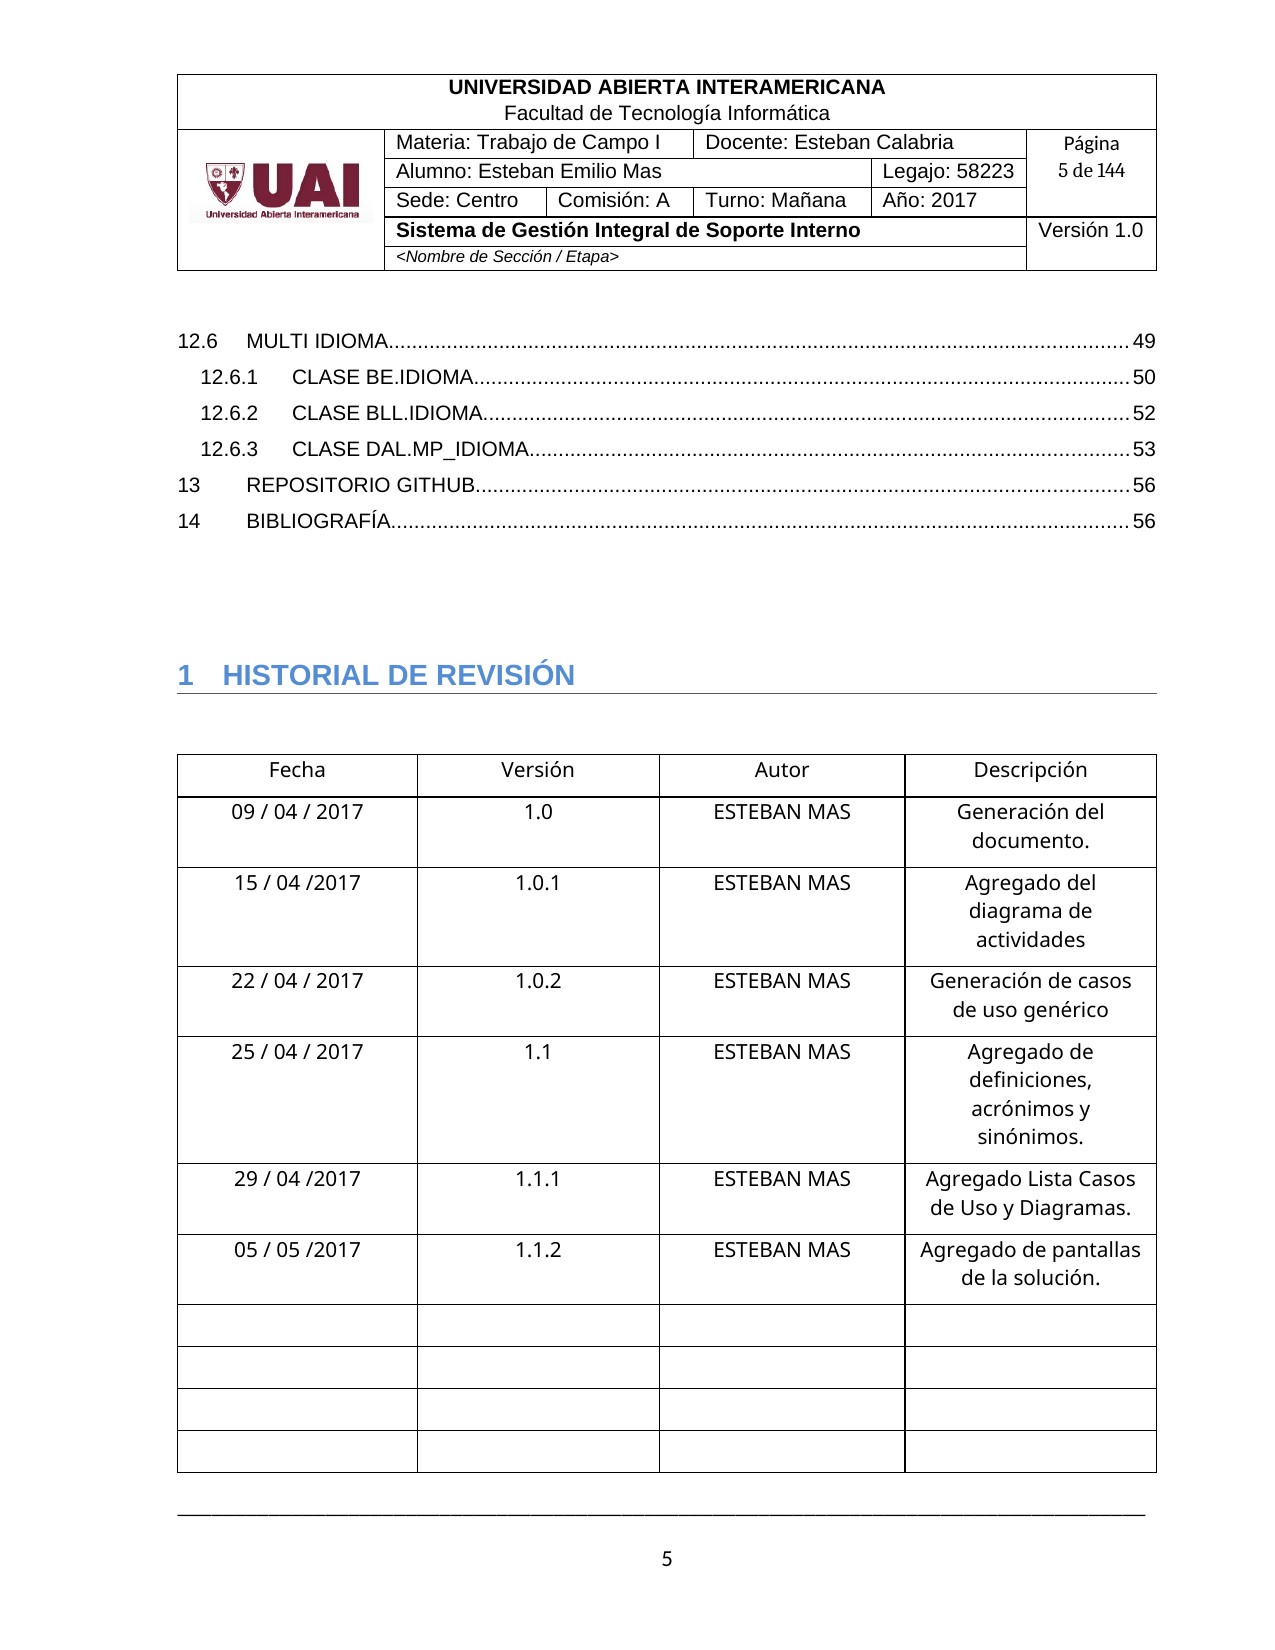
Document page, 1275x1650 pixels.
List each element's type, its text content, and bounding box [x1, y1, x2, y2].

table_cell [178, 1389, 417, 1430]
text 12.6 MULTI IDIOMA 49 [177, 329, 1157, 353]
table_cell [178, 1347, 417, 1388]
table_cell Agregado del diagrama de actividades [906, 868, 1156, 966]
table_cell [418, 1431, 659, 1472]
table_cell 09 / 04 / 2017 [178, 798, 417, 867]
table_cell 25 / 04 / 2017 [178, 1037, 417, 1163]
table_cell [906, 1305, 1156, 1346]
table_cell ESTEBAN MAS [660, 1235, 904, 1304]
table_header Autor [660, 755, 904, 796]
table_cell 1.1.1 [418, 1164, 659, 1234]
text 13 REPOSITORIO GITHUB 56 [177, 473, 1157, 497]
table_cell 1.1 [418, 1037, 659, 1163]
table_cell ESTEBAN MAS [660, 868, 904, 966]
text 14 BIBLIOGRAFÍA 56 [177, 509, 1157, 533]
table_cell [660, 1431, 904, 1472]
table_cell [178, 1431, 417, 1472]
picture [188, 155, 374, 223]
table_cell Agregado Lista Casos de Uso y Diagramas. [906, 1164, 1156, 1234]
table_cell ESTEBAN MAS [660, 967, 904, 1036]
table_cell 22 / 04 / 2017 [178, 967, 417, 1036]
table_cell 1.0 [418, 798, 659, 867]
table_cell [906, 1431, 1156, 1472]
table_header Versión [418, 755, 659, 796]
table_cell [178, 1305, 417, 1346]
table_cell ESTEBAN MAS [660, 1164, 904, 1234]
table_cell 1.0.1 [418, 868, 659, 966]
table_header Descripción [906, 755, 1156, 796]
text 12.6.3 CLASE DAL.MP_IDIOMA 53 [200, 437, 1157, 461]
table_cell 05 / 05 /2017 [178, 1235, 417, 1304]
table_cell Generación del documento. [906, 798, 1156, 867]
table_cell 29 / 04 /2017 [178, 1164, 417, 1234]
table_cell [418, 1389, 659, 1430]
table_cell Agregado de pantallas de la solución. [906, 1235, 1156, 1304]
table_cell Agregado de definiciones, acrónimos y sinónimos. [906, 1037, 1156, 1163]
table_header Fecha [178, 755, 417, 796]
table_cell Generación de casos de uso genérico [906, 967, 1156, 1036]
table_cell [660, 1305, 904, 1346]
subtitle HISTORIAL DE REVISIÓN [177, 657, 1157, 693]
table_cell 15 / 04 /2017 [178, 868, 417, 966]
table_cell ESTEBAN MAS [660, 1037, 904, 1163]
table_cell [418, 1347, 659, 1388]
table_cell [906, 1347, 1156, 1388]
table_cell [906, 1389, 1156, 1430]
text 12.6.1 CLASE BE.IDIOMA 50 [200, 365, 1157, 389]
table_cell ESTEBAN MAS [660, 798, 904, 867]
table_cell [418, 1305, 659, 1346]
table_cell 1.0.2 [418, 967, 659, 1036]
text 12.6.2 CLASE BLL.IDIOMA 52 [200, 401, 1157, 425]
table_cell [660, 1347, 904, 1388]
table_cell 1.1.2 [418, 1235, 659, 1304]
table_cell [660, 1389, 904, 1430]
